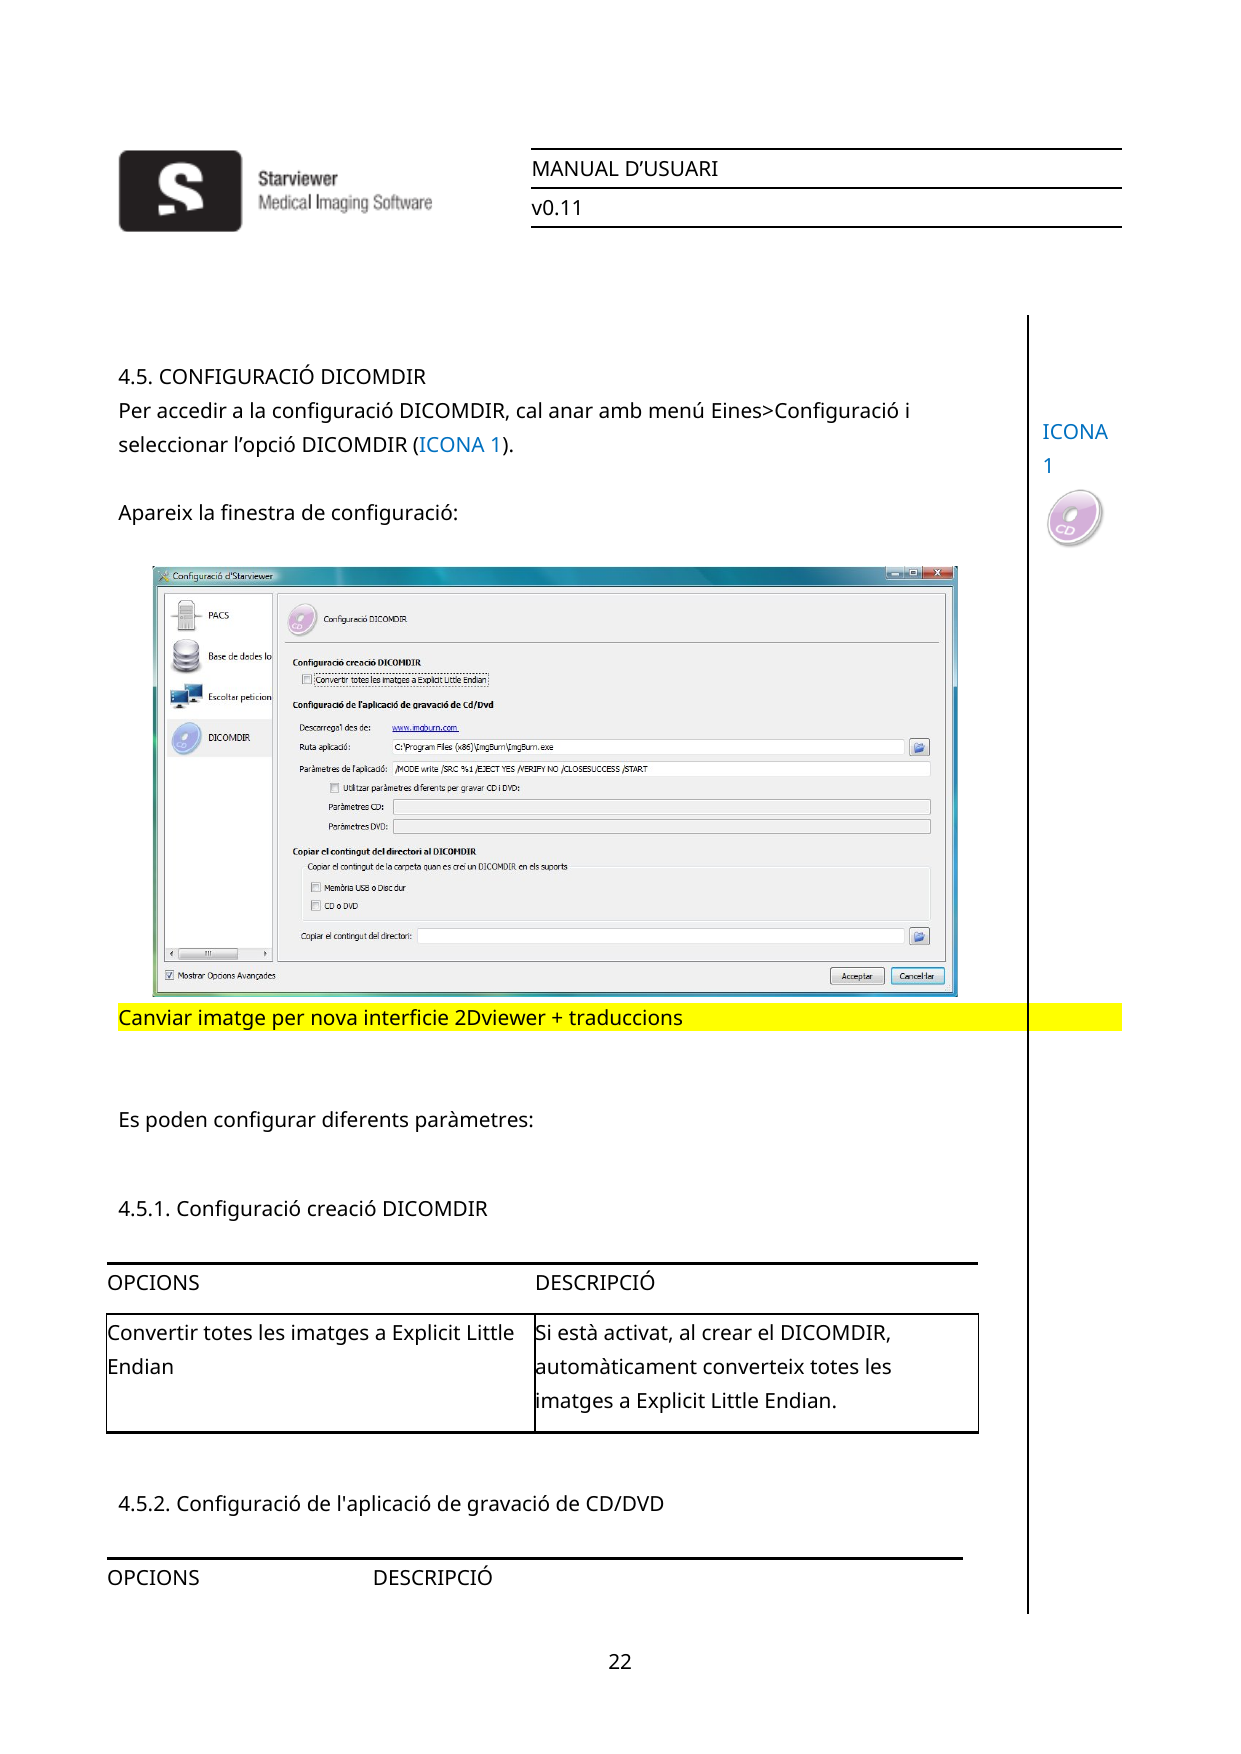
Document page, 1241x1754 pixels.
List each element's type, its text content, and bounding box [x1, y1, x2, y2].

text Per accedir a la configuració DICOMDIR, cal anar amb menú Eines>Configuració i seleccionar l’opció DICOMDIR (ICONA 1). [118, 396, 1027, 459]
table_header descripció [535, 1265, 978, 1313]
text Es poden configurar diferents paràmetres: [118, 1105, 1027, 1133]
subtitle Configuració de l'aplicació de gravació de CD/DVD [118, 1489, 1027, 1517]
text Apareix la finestra de configuració: [118, 498, 1027, 527]
table_header descripció [373, 1560, 963, 1608]
table_header opcions [107, 1560, 373, 1608]
table_cell Convertir totes les imatges a Explicit Little Endian [107, 1315, 534, 1431]
table_cell Si està activat, al crear el DICOMDIR, automàticament converteix totes les imatges a Explicit Little Endian. [536, 1315, 978, 1431]
subtitle Configuració DICOMDIR [118, 362, 1027, 391]
picture [152, 566, 958, 997]
subtitle Configuració creació DICOMDIR [118, 1194, 1027, 1222]
table_header ICONA 1 [1029, 315, 1122, 1614]
table_header opcions [107, 1265, 535, 1313]
text Canviar imatge per nova interficie 2Dviewer + traduccions [118, 1003, 1027, 1031]
picture [1042, 485, 1107, 549]
